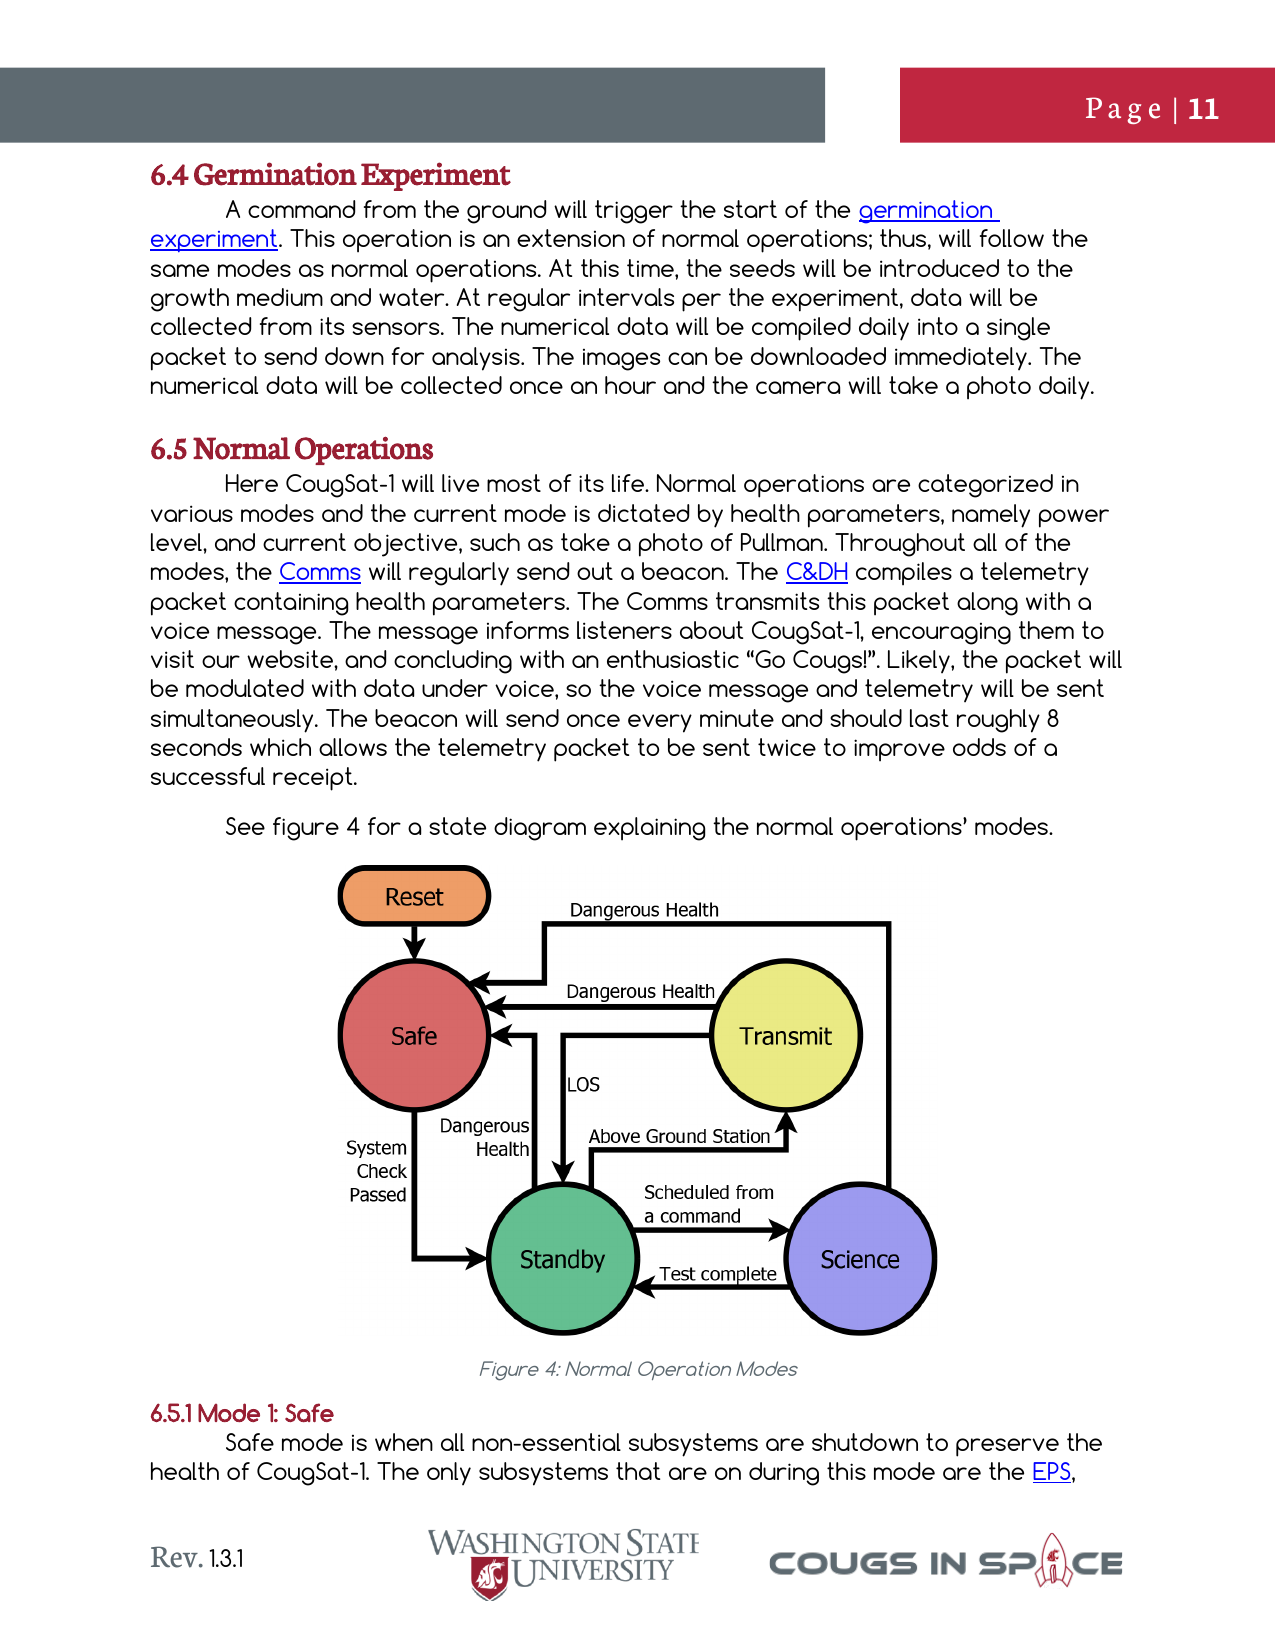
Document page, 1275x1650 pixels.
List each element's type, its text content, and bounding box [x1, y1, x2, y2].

text Figure 4: Normal Operation Modes [150, 1360, 1125, 1381]
subtitle 6.5.1 Mode 1: Safe [150, 1402, 1125, 1427]
text See figure 4 for a state diagram explaining the normal operations’ modes. [150, 815, 1125, 841]
subtitle 6.4 Germination Experiment [150, 150, 1125, 192]
subtitle 6.5 Normal Operations [150, 424, 1125, 466]
picture [337, 865, 938, 1336]
picture [426, 1528, 699, 1601]
text Here CougSat-1 will live most of its life. Normal operations are categorized in various modes and the current mode is dictated by health parameters, namely power level, and current objective, such as take a photo of Pullman. Throughout all of the modes, the Comms will regularly send out a beacon. The C&DH compiles a telemetry packet containing health parameters. The Comms transmits this packet along with a voice message. The message informs listeners about CougSat-1, encouraging them to visit our website, and concluding with an enthusiastic “Go Cougs!”. Likely, the packet will be modulated with data under voice, so the voice message and telemetry will be sent simultaneously. The beacon will send once every minute and should last roughly 8 seconds which allows the telemetry packet to be sent twice to improve odds of a successful receipt. [150, 473, 1125, 791]
text A command from the ground will trigger the start of the germination experiment. This operation is an extension of normal operations; thus, will follow the same modes as normal operations. At this time, the seeds will be introduced to the growth medium and water. At regular intervals per the experiment, data will be collected from its sensors. The numerical data will be compiled daily into a single packet to send down for analysis. The images can be downloaded immediately. The numerical data will be collected once an hour and the camera will take a photo daily. [150, 198, 1125, 399]
picture [769, 1532, 1123, 1589]
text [150, 1431, 1125, 1486]
